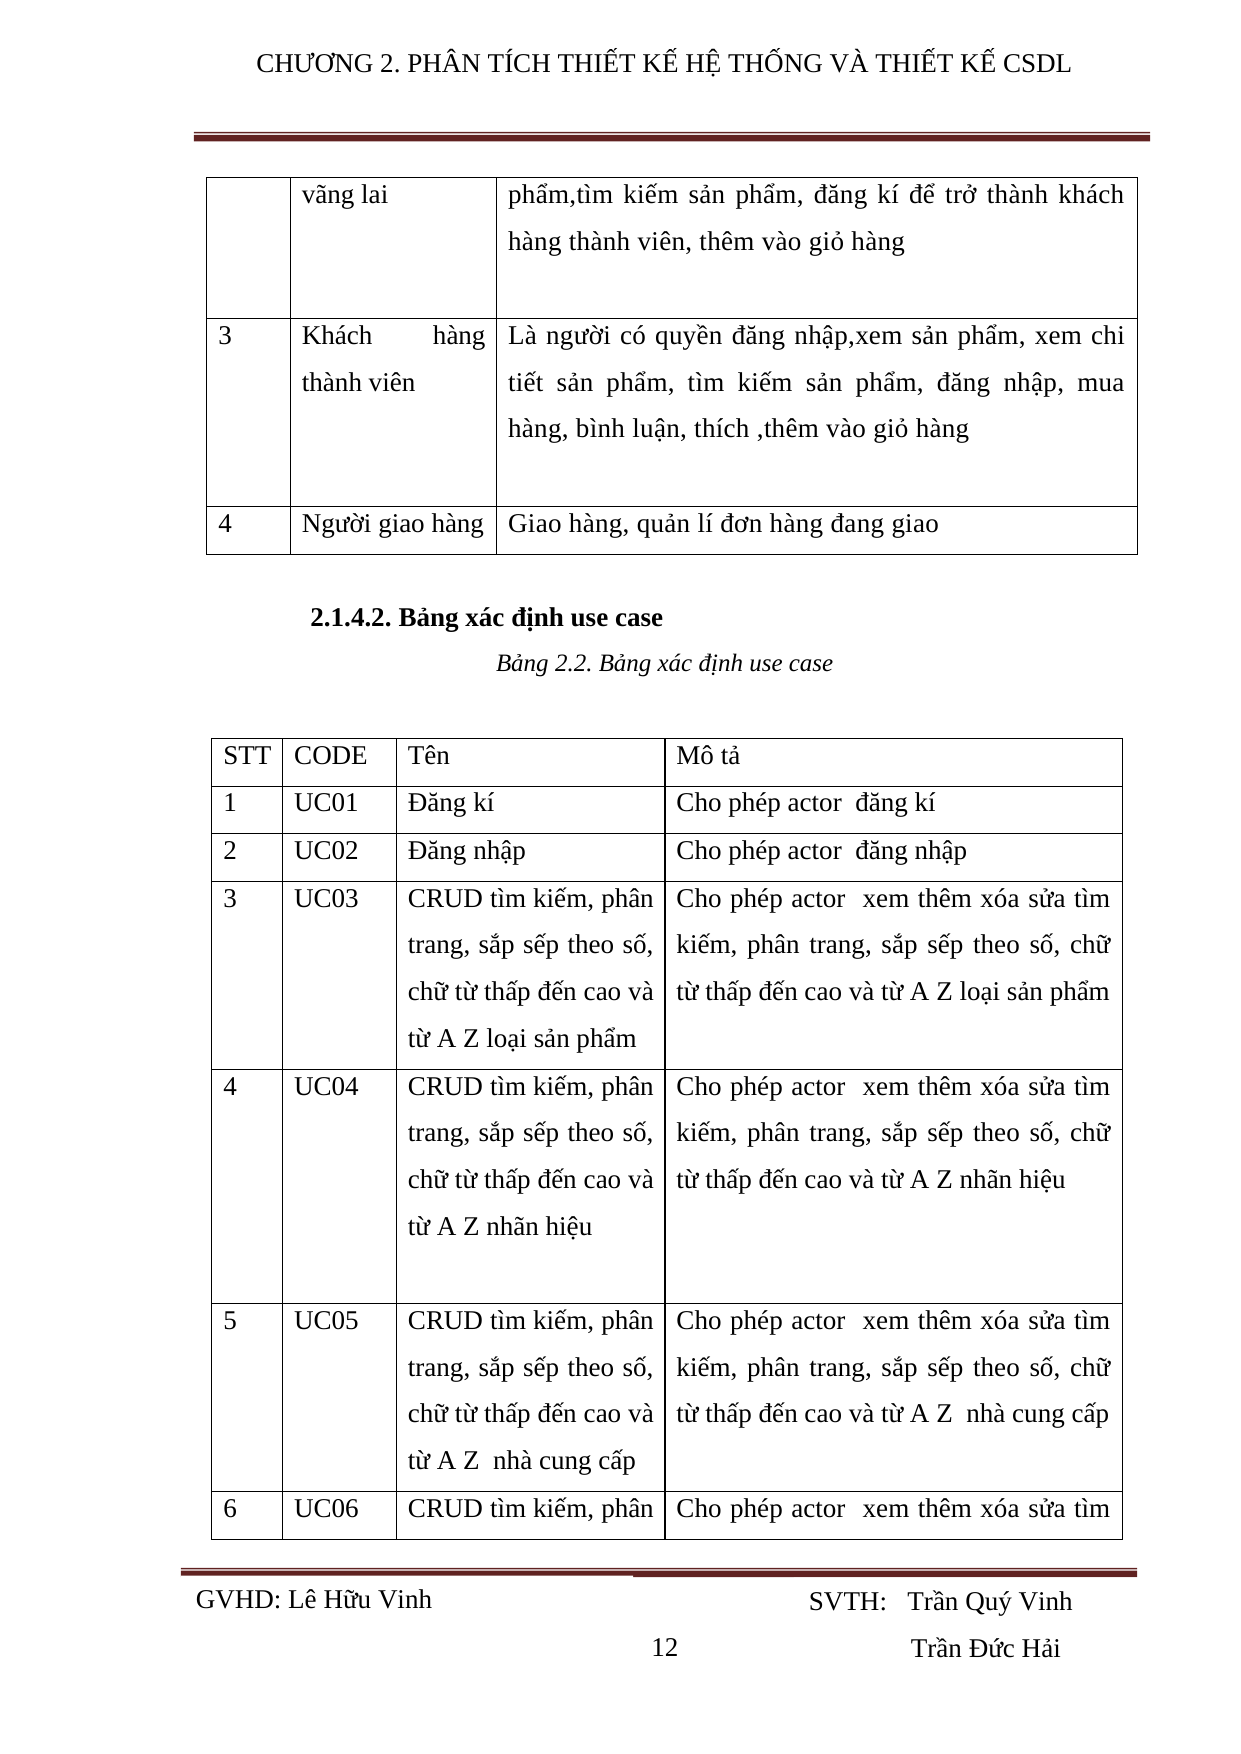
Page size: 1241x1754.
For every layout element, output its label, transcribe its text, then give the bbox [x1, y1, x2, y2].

table_cell 3 [212, 882, 282, 1069]
table_cell 4 [207, 507, 290, 554]
table_header Mô tả [666, 739, 1122, 786]
table_cell UC06 [283, 1492, 396, 1538]
table_cell 2 [207, 178, 290, 318]
table_cell Cho phép actor xem thêm xóa sửa tìm kiếm, phân trang, sắp sếp theo số, chữ từ thấp đến cao và từ A Z nhãn hiệu [666, 1070, 1122, 1303]
table_cell UC05 [283, 1304, 396, 1491]
table_cell CRUD tìm kiếm, phân trang, sắp sếp theo số, chữ từ thấp đến cao và từ A Z nhà cung cấp [397, 1304, 664, 1491]
subtitle Bảng xác định use case [222, 601, 1122, 632]
table_cell CRUD tìm kiếm, phân trang, sắp sếp theo số, chữ từ thấp đến cao và từ A Z nhãn hiệu [397, 1070, 664, 1303]
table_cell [497, 178, 1137, 318]
table_cell Đăng kí [397, 787, 664, 833]
table_cell 3 [207, 319, 290, 506]
table_cell Giao hàng, quản lí đơn hàng đang giao [497, 507, 1137, 554]
table_cell UC03 [283, 882, 396, 1069]
table_cell UC02 [283, 834, 396, 881]
table_cell CRUD tìm kiếm, phân trang, sắp sếp theo số, chữ từ thấp đến cao và từ A Z loại sản phẩm [397, 882, 664, 1069]
table_cell Người giao hàng [291, 507, 496, 554]
table_cell 1 [212, 787, 282, 833]
table_cell Cho phép actor đăng nhập [666, 834, 1122, 881]
table_cell 2 [212, 834, 282, 881]
text Bảng 2.2. Bảng xác định use case [207, 648, 1122, 677]
table_cell UC01 [283, 787, 396, 833]
table_cell 5 [212, 1304, 282, 1491]
table_cell UC04 [283, 1070, 396, 1303]
table_cell Là người có quyền đăng nhập,xem sản phẩm, xem chi tiết sản phẩm, tìm kiếm sản phẩm, đăng nhập, mua hàng, bình luận, thích ,thêm vào giỏ hàng [497, 319, 1137, 506]
table_cell 4 [212, 1070, 282, 1303]
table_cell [666, 1492, 1122, 1538]
table_cell Cho phép actor xem thêm xóa sửa tìm kiếm, phân trang, sắp sếp theo số, chữ từ thấp đến cao và từ A Z nhà cung cấp [666, 1304, 1122, 1491]
table_cell Đăng nhập [397, 834, 664, 881]
table_header Tên [397, 739, 664, 786]
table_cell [397, 1492, 664, 1538]
table_cell Cho phép actor đăng kí [666, 787, 1122, 833]
table_cell 6 [212, 1492, 282, 1538]
table_cell Cho phép actor xem thêm xóa sửa tìm kiếm, phân trang, sắp sếp theo số, chữ từ thấp đến cao và từ A Z loại sản phẩm [666, 882, 1122, 1069]
table_header CODE [283, 739, 396, 786]
table_cell Khách hàng thành viên [291, 319, 496, 506]
table_header STT [212, 739, 282, 786]
table_cell Khách hàng vãng lai [291, 178, 496, 318]
